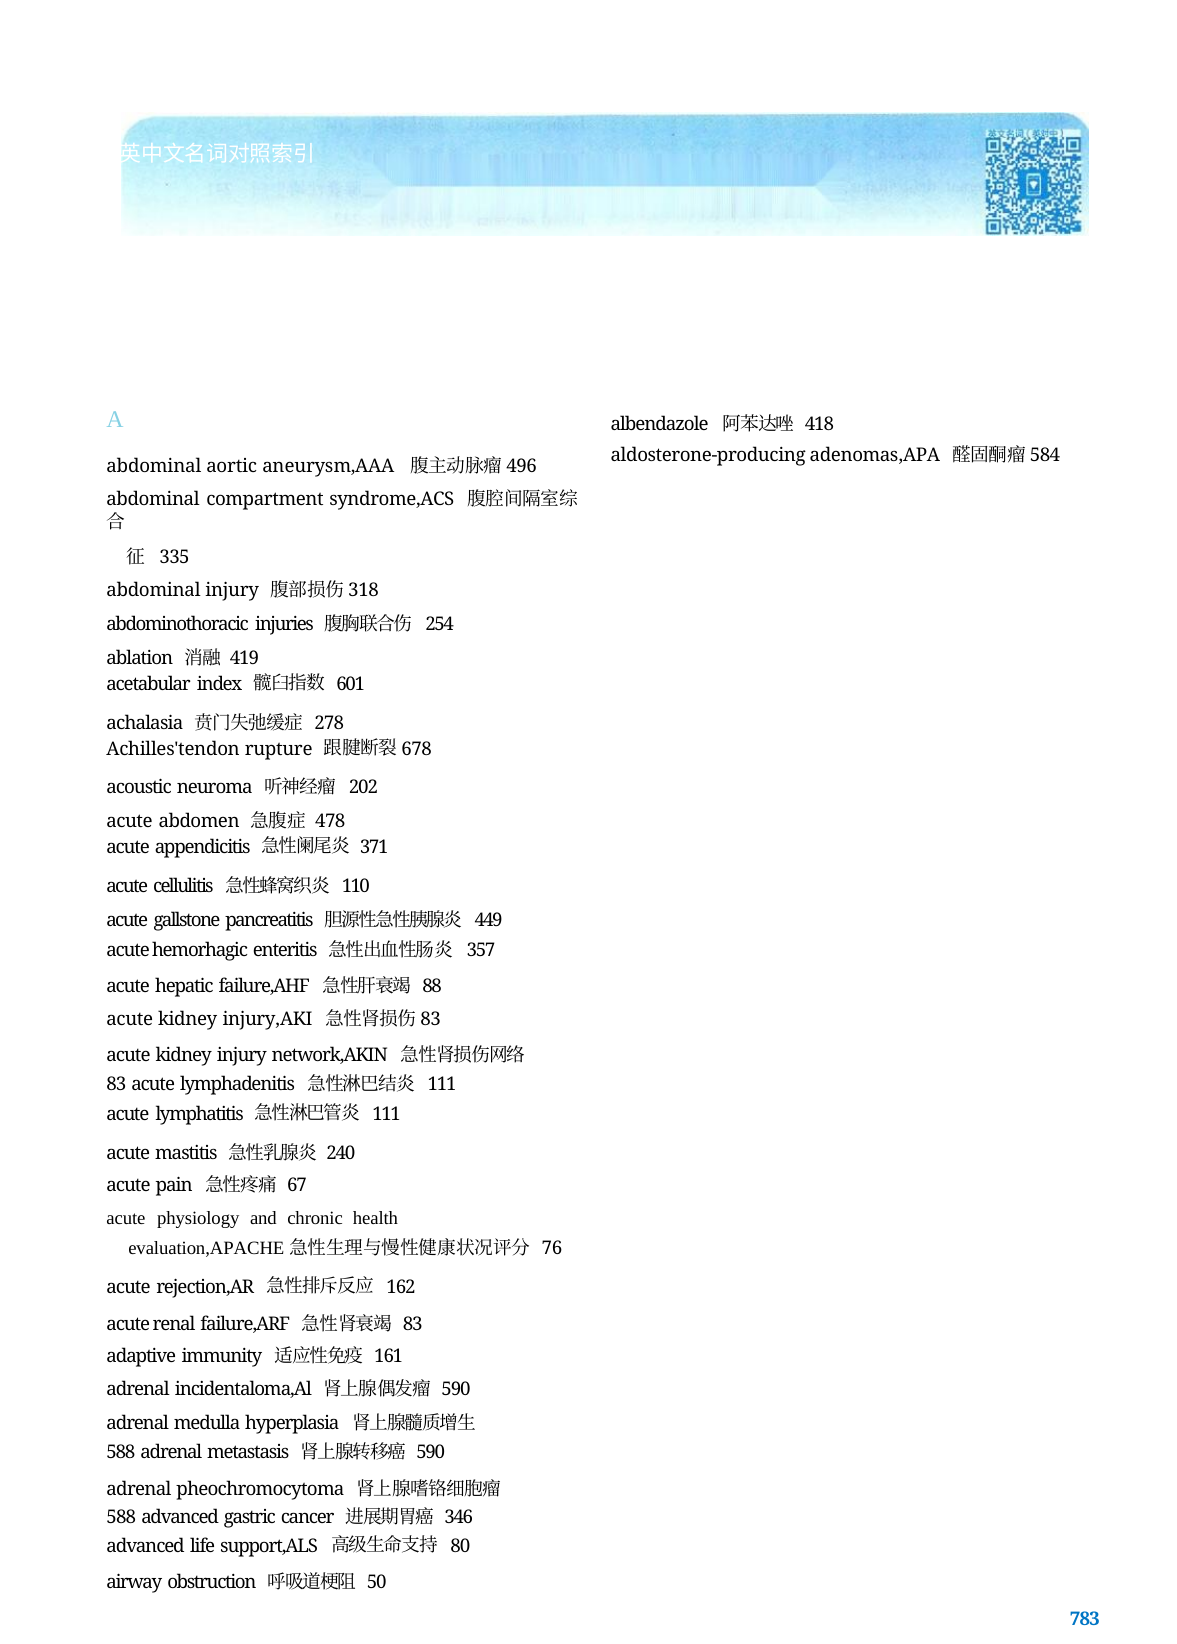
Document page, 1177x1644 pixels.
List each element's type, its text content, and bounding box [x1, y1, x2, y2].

text aldosterone-producing adenomas,APA 醛固酮瘤584 [610, 442, 1100, 466]
text adrenal medulla hyperplasia 肾上腺髓质增生 588 adrenal metastasis 肾上腺转移癌 590 [106, 1408, 511, 1464]
text A [106, 410, 595, 432]
picture [121, 112, 1089, 236]
text acoustic neuroma 听神经瘤 202 [106, 774, 595, 799]
text adrenal incidentaloma,Al 肾上腺偶发瘤 590 [106, 1376, 595, 1400]
text acute rejection,AR 急性排斥反应 162 [106, 1280, 595, 1311]
text acute lymphatitis 急性淋巴管炎 111 [106, 1108, 595, 1139]
text adrenal pheochromocytoma 肾上腺嗜铬细胞瘤 588 advanced gastric cancer 进展期胃癌 346 [106, 1473, 520, 1529]
text acute mastitis 急性乳腺炎 240 [106, 1139, 595, 1164]
text acute hepatic failure,AHF 急性肝衰竭 88 [106, 973, 595, 997]
text acute renal failure,ARF 急性肾衰竭 83 [106, 1311, 595, 1335]
text acute kidney injury,AKI 急性肾损伤83 [106, 1007, 595, 1031]
text adaptive immunity 适应性免疫 161 [106, 1343, 595, 1367]
text abdominothoracic injuries 腹胸联合伤 254 [106, 611, 595, 635]
text acute cellulitis 急性蜂窝织炎 110 [106, 872, 595, 897]
text Achilles'tendon rupture 跟腱断裂678 [106, 742, 595, 774]
text acute appendicitis 急性阑尾炎 371 [106, 841, 595, 872]
text achalasia 贲门失弛缓症 278 [106, 709, 595, 734]
text acute pain 急性疼痛 67 [106, 1172, 595, 1196]
text acute gallstone pancreatitis 胆源性急性胰腺炎 449 acute hemorhagic enteritis 急性出血性肠炎 357 [106, 905, 520, 961]
text abdominal injury 腹部损伤318 [106, 577, 595, 601]
text 征 335 [126, 544, 595, 569]
text acute abdomen 急腹症 478 [106, 808, 595, 832]
text advanced life support,ALS 高级生命支持 80 [106, 1539, 595, 1569]
text acute physiology and chronic health evaluation,APACHE 急性生理与慢性健康状况评分 76 [106, 1207, 564, 1259]
text acute kidney injury network,AKIN 急性肾损伤网络 83 acute lymphadenitis 急性淋巴结炎 111 [106, 1040, 553, 1096]
text abdominal aortic aneurysm,AAA 腹主动脉瘤496 [106, 453, 595, 477]
text abdominal compartment syndrome,ACS 腹腔间隔室综合 [106, 486, 595, 534]
text albendazole 阿苯达唑 418 [610, 410, 1100, 435]
text airway obstruction 呼吸道梗阻 50 [106, 1569, 595, 1593]
text ablation 消融 419 [106, 645, 595, 669]
text acetabular index 髋臼指数 601 [106, 678, 595, 709]
